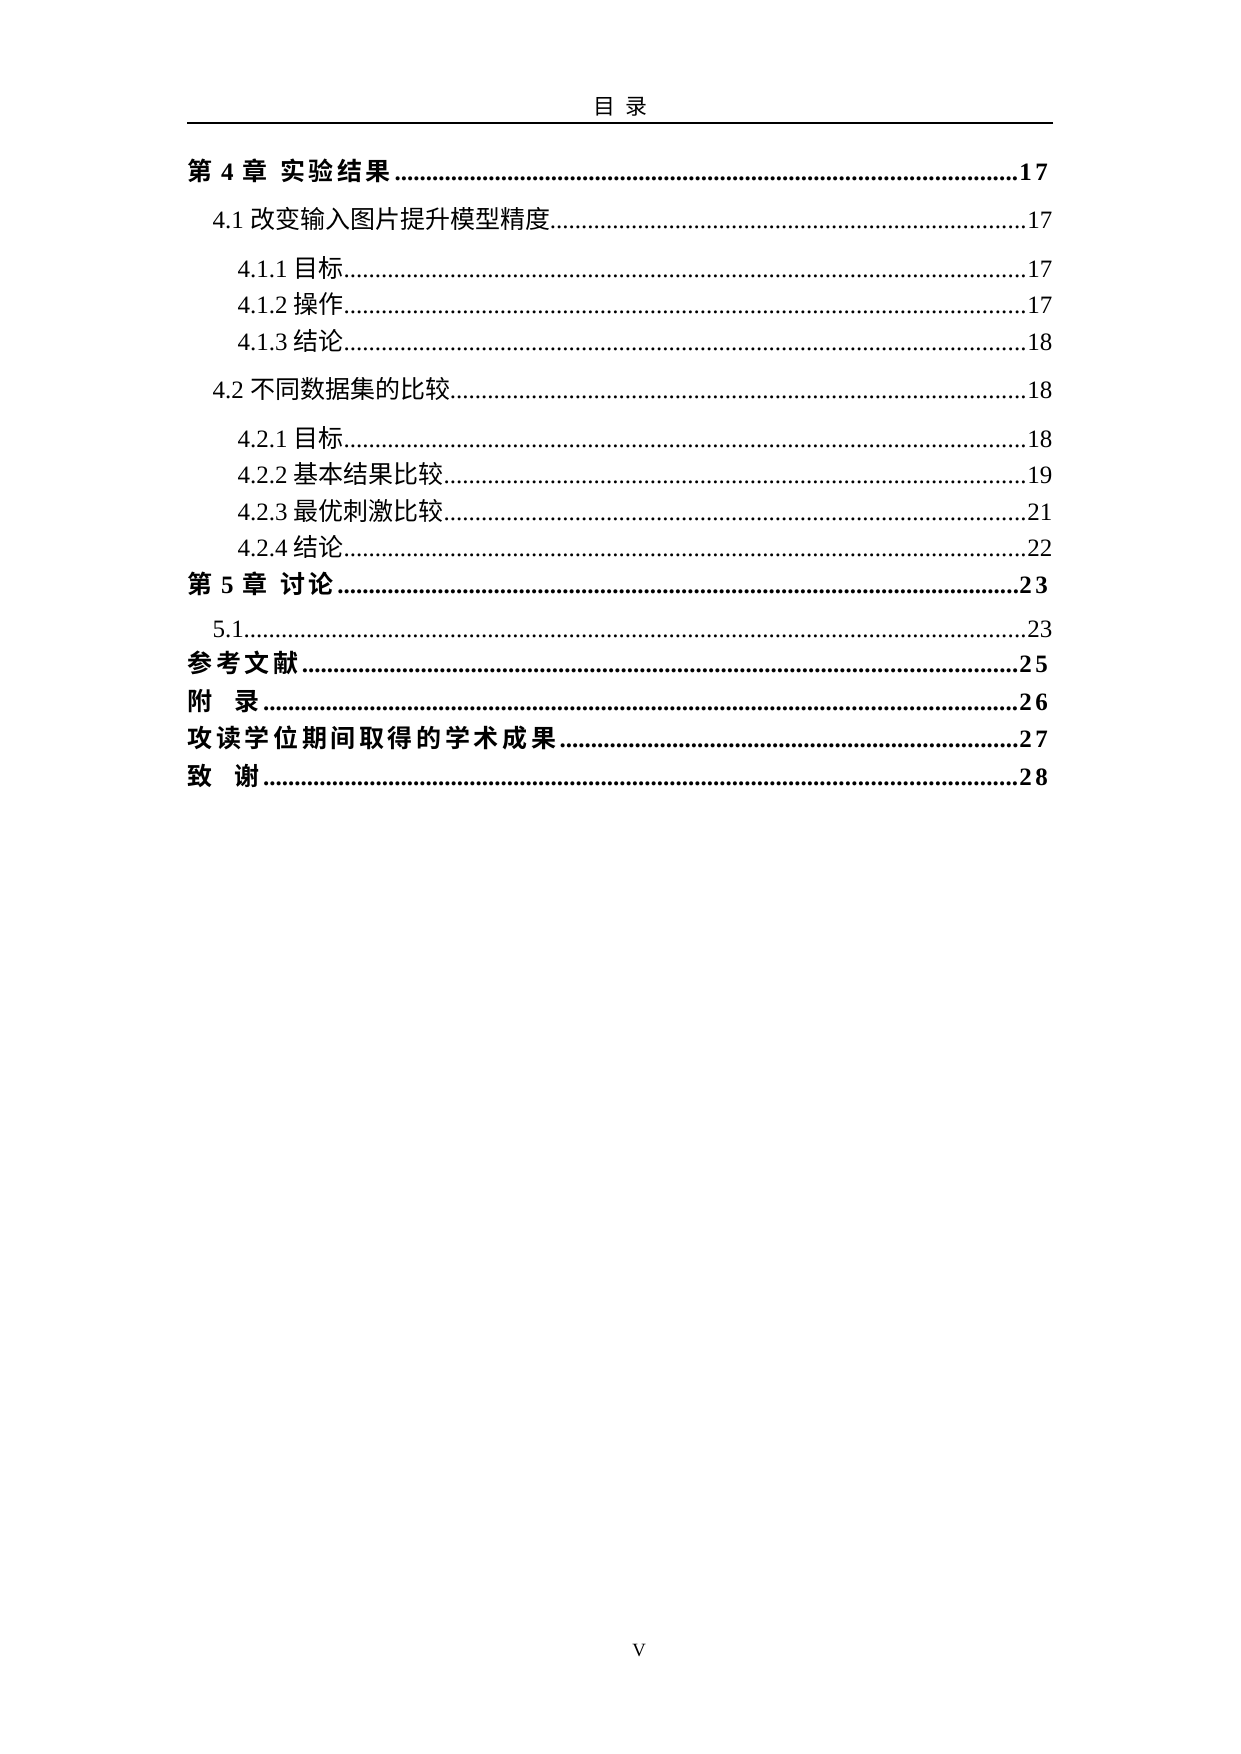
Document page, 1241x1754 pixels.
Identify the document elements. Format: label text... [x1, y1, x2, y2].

text 4.2 不同数据集的比较 18 [187, 370, 1053, 406]
text 参考文献 25 [187, 642, 1053, 680]
text 4.2.1 目标 18 [187, 419, 1053, 455]
text 4.1.2 操作 17 [187, 285, 1053, 321]
text 4.2.3 最优刺激比较 21 [187, 491, 1053, 527]
text 第5章 讨论 23 [187, 564, 1053, 601]
text 4.1.1 目标 17 [187, 249, 1053, 285]
text 第4章 实验结果 17 [187, 150, 1053, 187]
text 4.1.3 结论 18 [187, 321, 1053, 357]
text 附 录 26 [187, 680, 1053, 717]
text 攻读学位期间取得的学术成果 27 [187, 717, 1053, 755]
text 致 谢 28 [187, 755, 1053, 792]
text 4.2.4 结论 22 [187, 527, 1053, 564]
text 5.1 23 [187, 614, 1053, 642]
text 4.2.2 基本结果比较 19 [187, 455, 1053, 491]
text 4.1 改变输入图片提升模型精度 17 [187, 200, 1053, 236]
